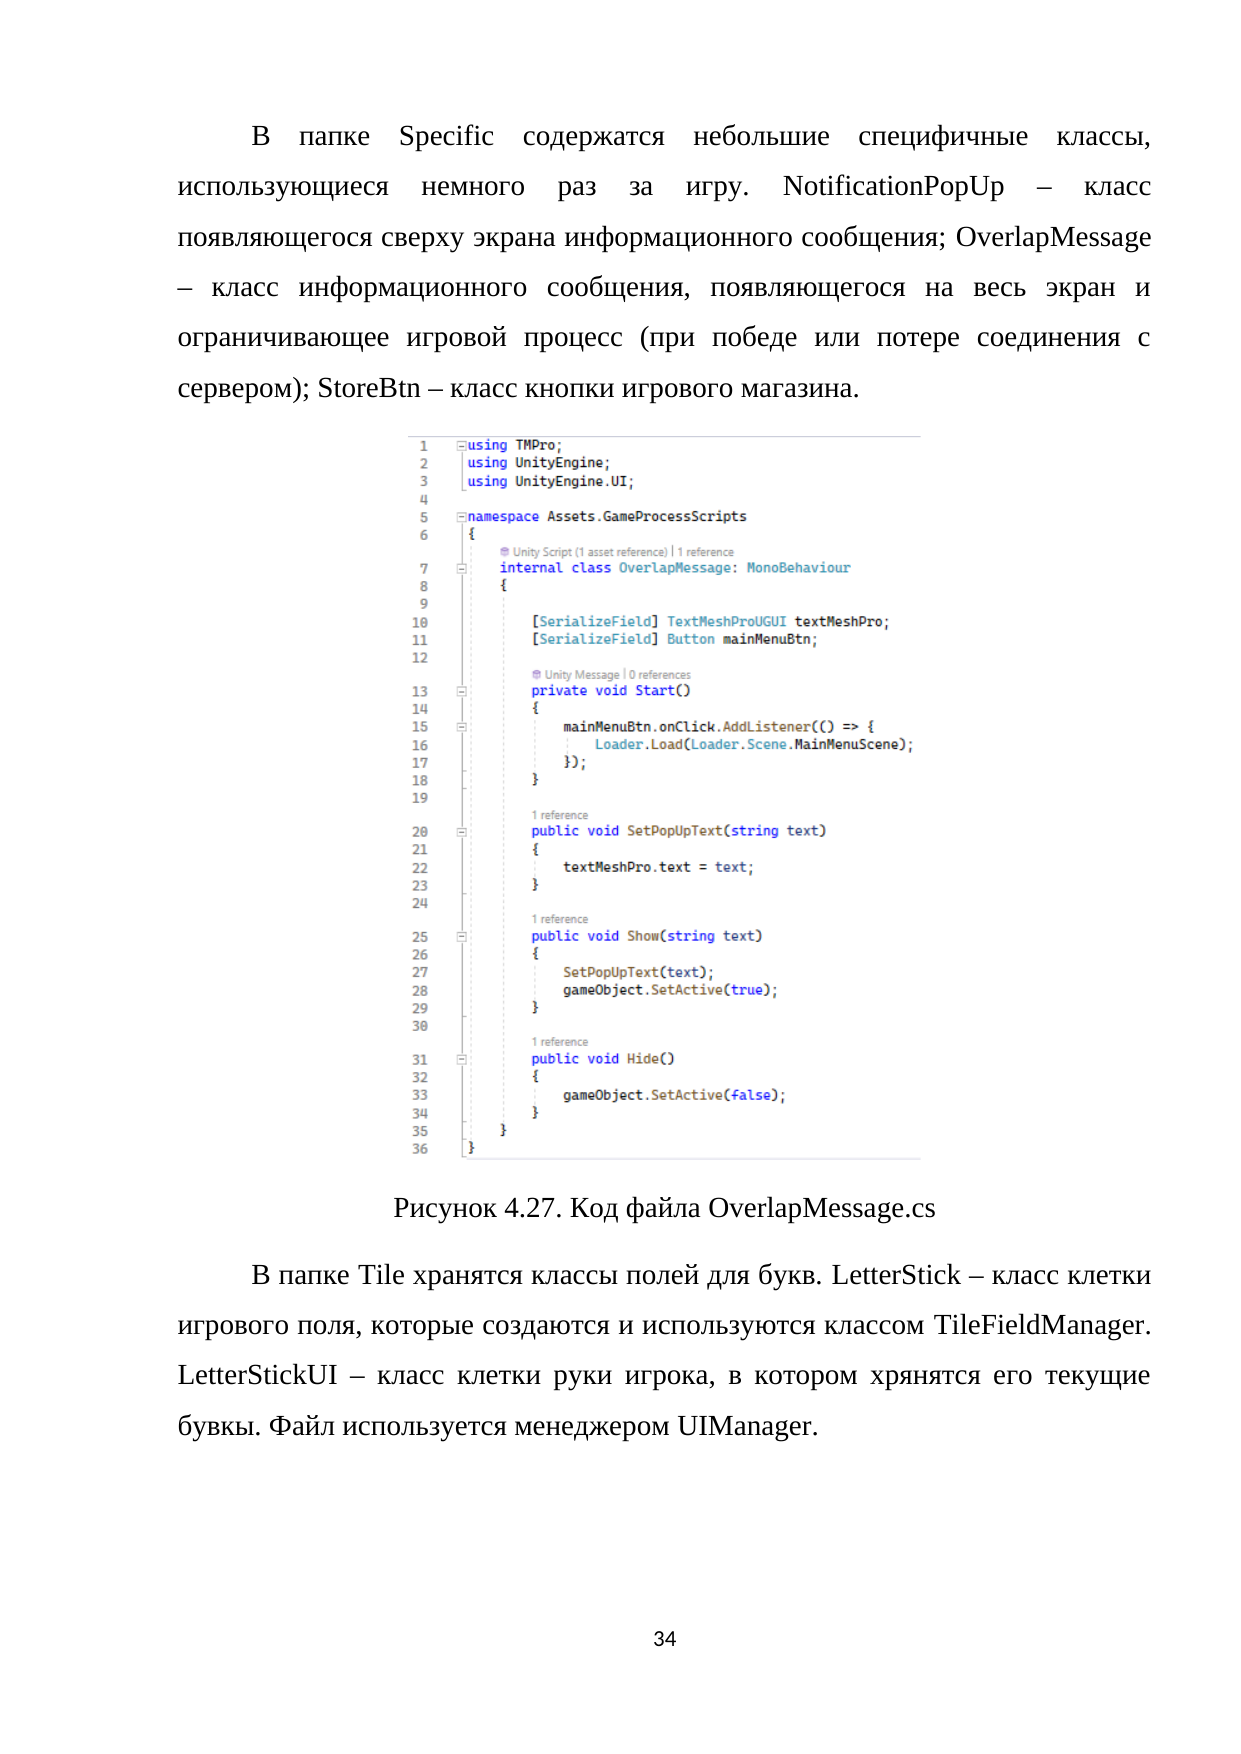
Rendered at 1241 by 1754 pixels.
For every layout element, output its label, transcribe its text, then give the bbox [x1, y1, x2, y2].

text Рисунок 4.27. Код файла OverlapMessage.cs [177, 1190, 1152, 1223]
picture [408, 436, 921, 1160]
text В папке Tile хранятся классы полей для букв. LetterStick – класс клетки игрового поля, которые создаются и используются классом TileFieldManager. LetterStickUI – класс клетки руки игрока, в котором хрянятся его текущие бувкы. Файл используется менеджером UIManager. [177, 1257, 1152, 1441]
text В папке Specific содержатся небольшие специфичные классы, использующиеся немного раз за игру. NotificationPopUp – класс появляющегося сверху экрана информационного сообщения; OverlapMessage – класс информационного сообщения, появляющегося на весь экран и ограничивающее игровой процесс (при победе или потере соединения с сервером); StoreBtn – класс кнопки игрового магазина. [177, 118, 1152, 403]
